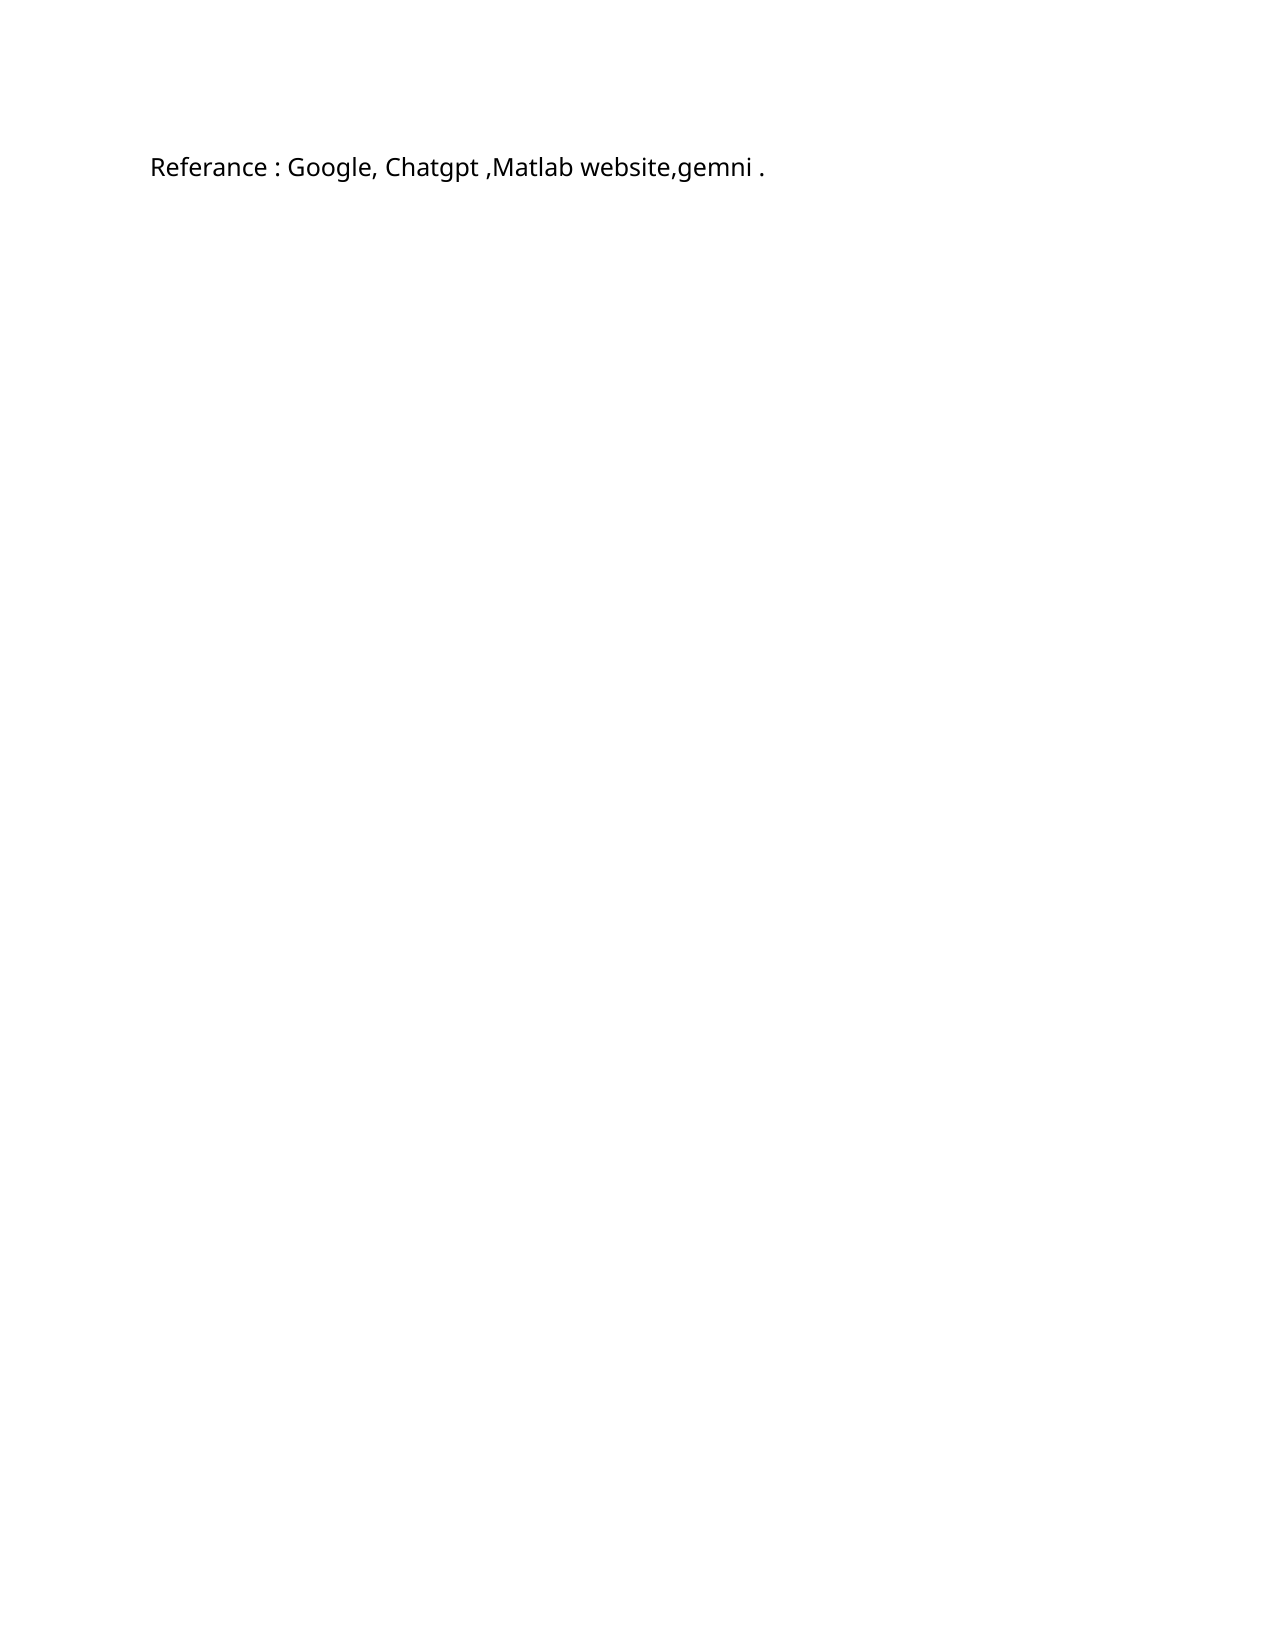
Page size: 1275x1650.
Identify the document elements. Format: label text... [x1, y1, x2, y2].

text Referance : Google, Chatgpt ,Matlab website,gemni . [150, 150, 1125, 184]
